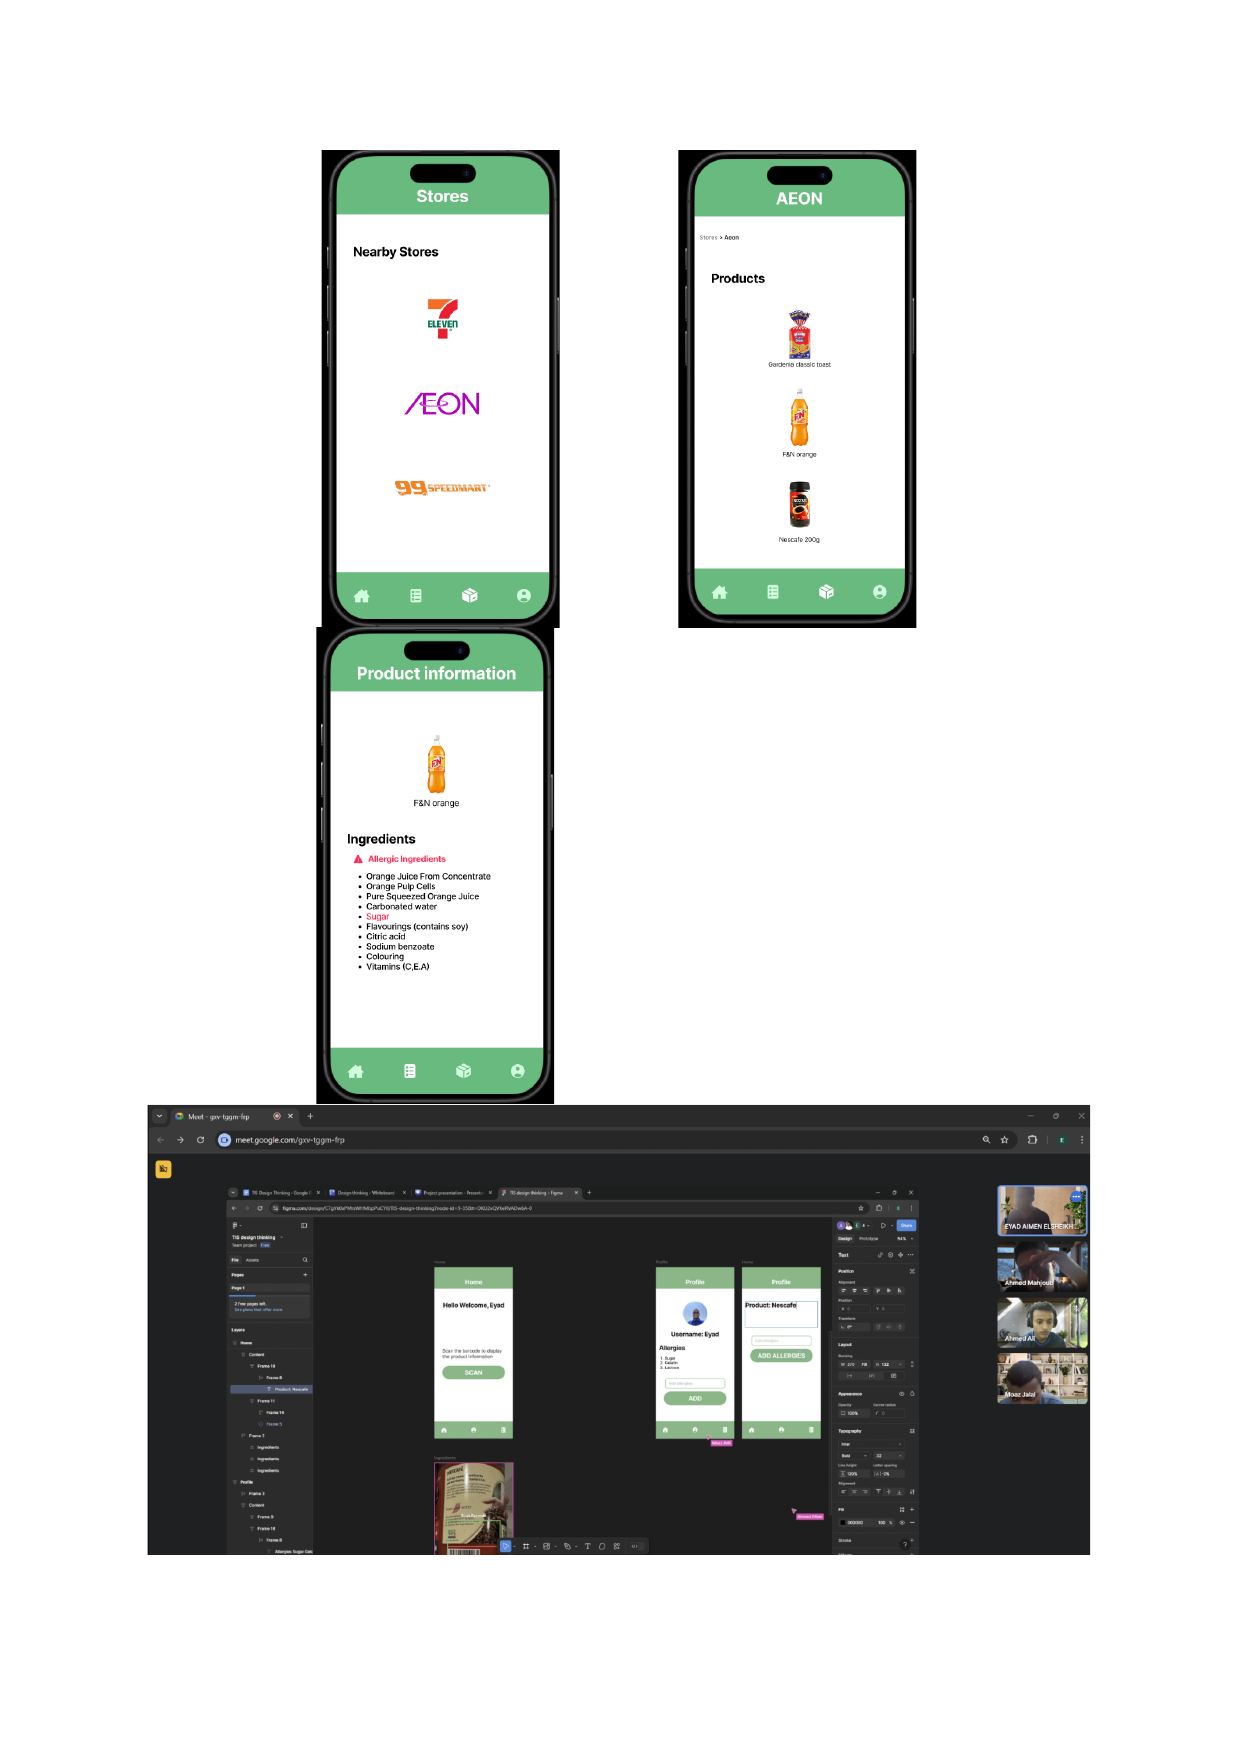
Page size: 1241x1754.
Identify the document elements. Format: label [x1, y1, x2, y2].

picture [147, 150, 1091, 1555]
picture [678, 150, 917, 628]
